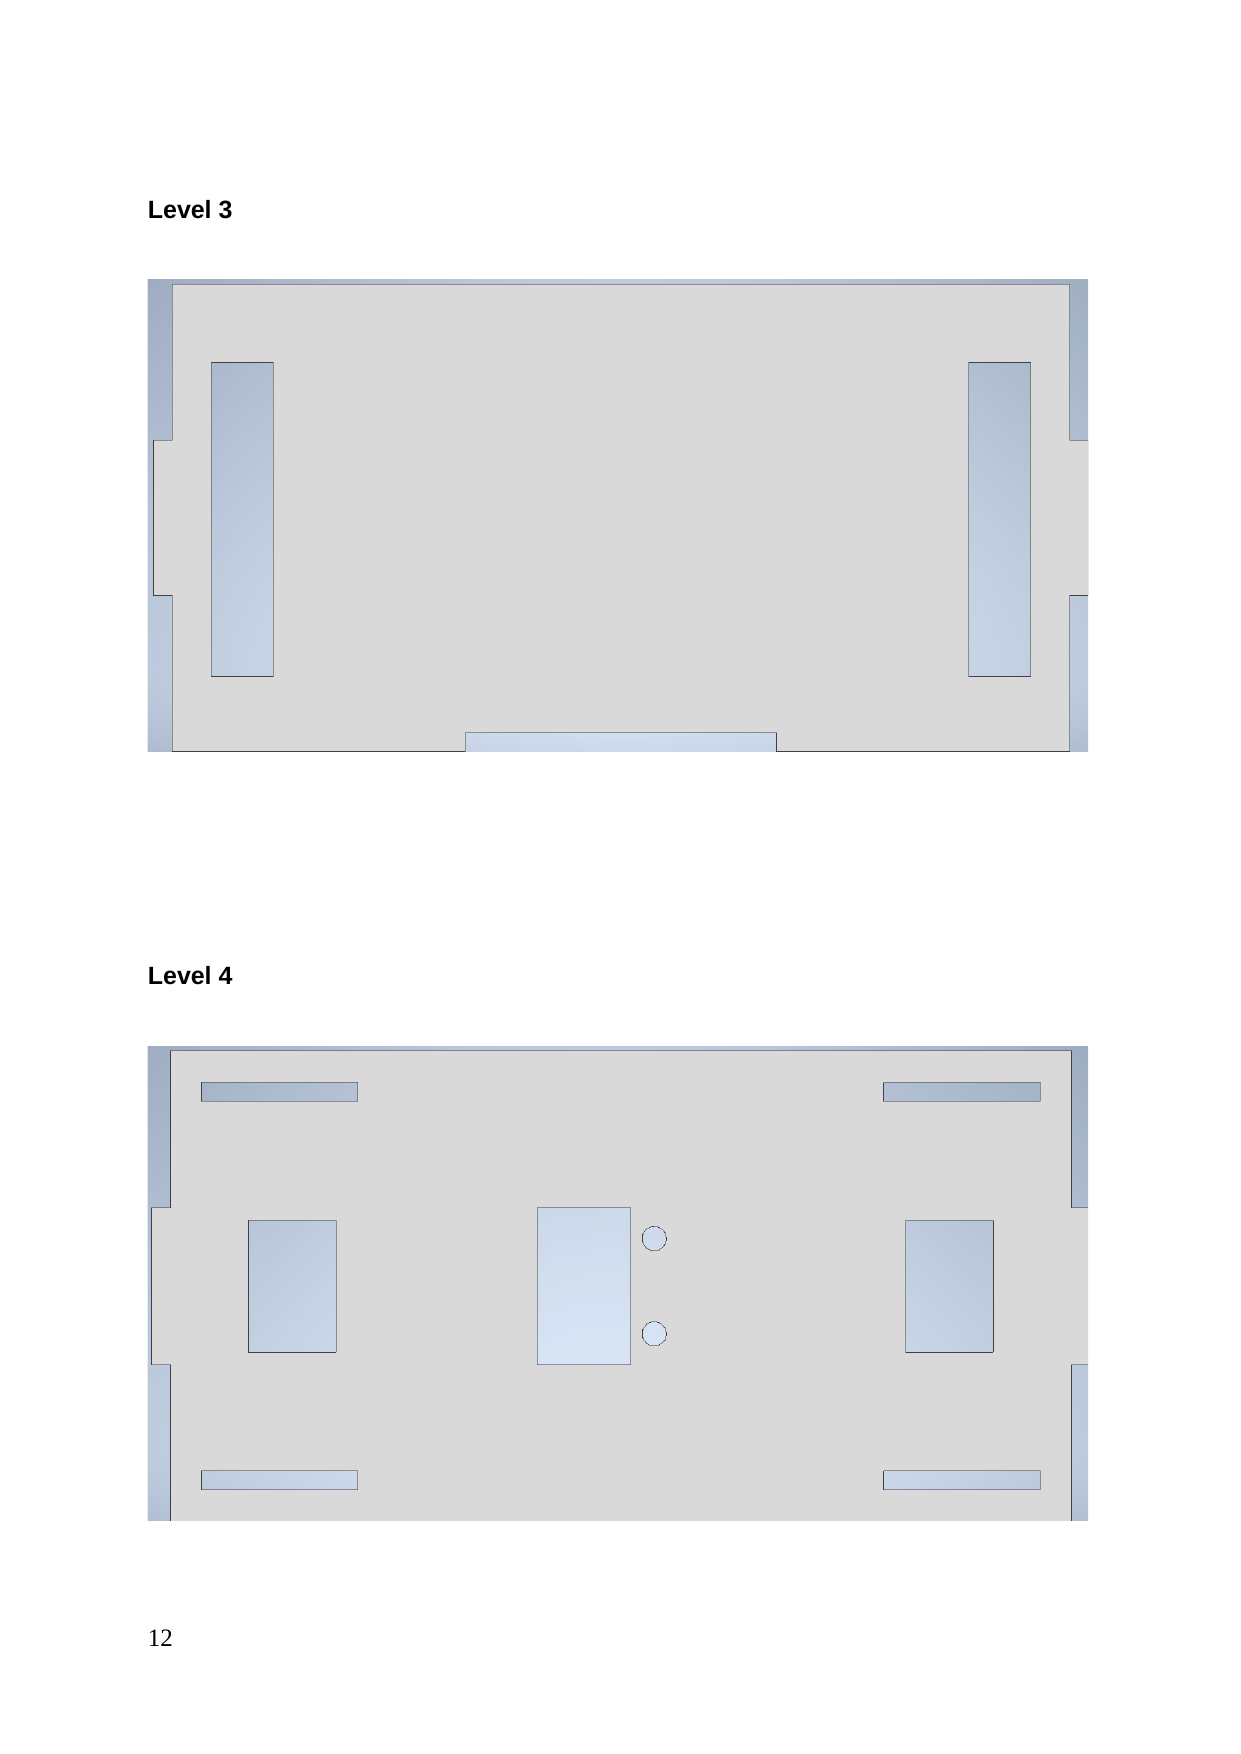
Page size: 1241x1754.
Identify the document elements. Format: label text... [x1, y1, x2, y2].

text Level 4 [148, 961, 1093, 990]
picture [147, 1046, 1088, 1521]
picture [147, 279, 1088, 752]
text Level 3 [148, 195, 1093, 224]
